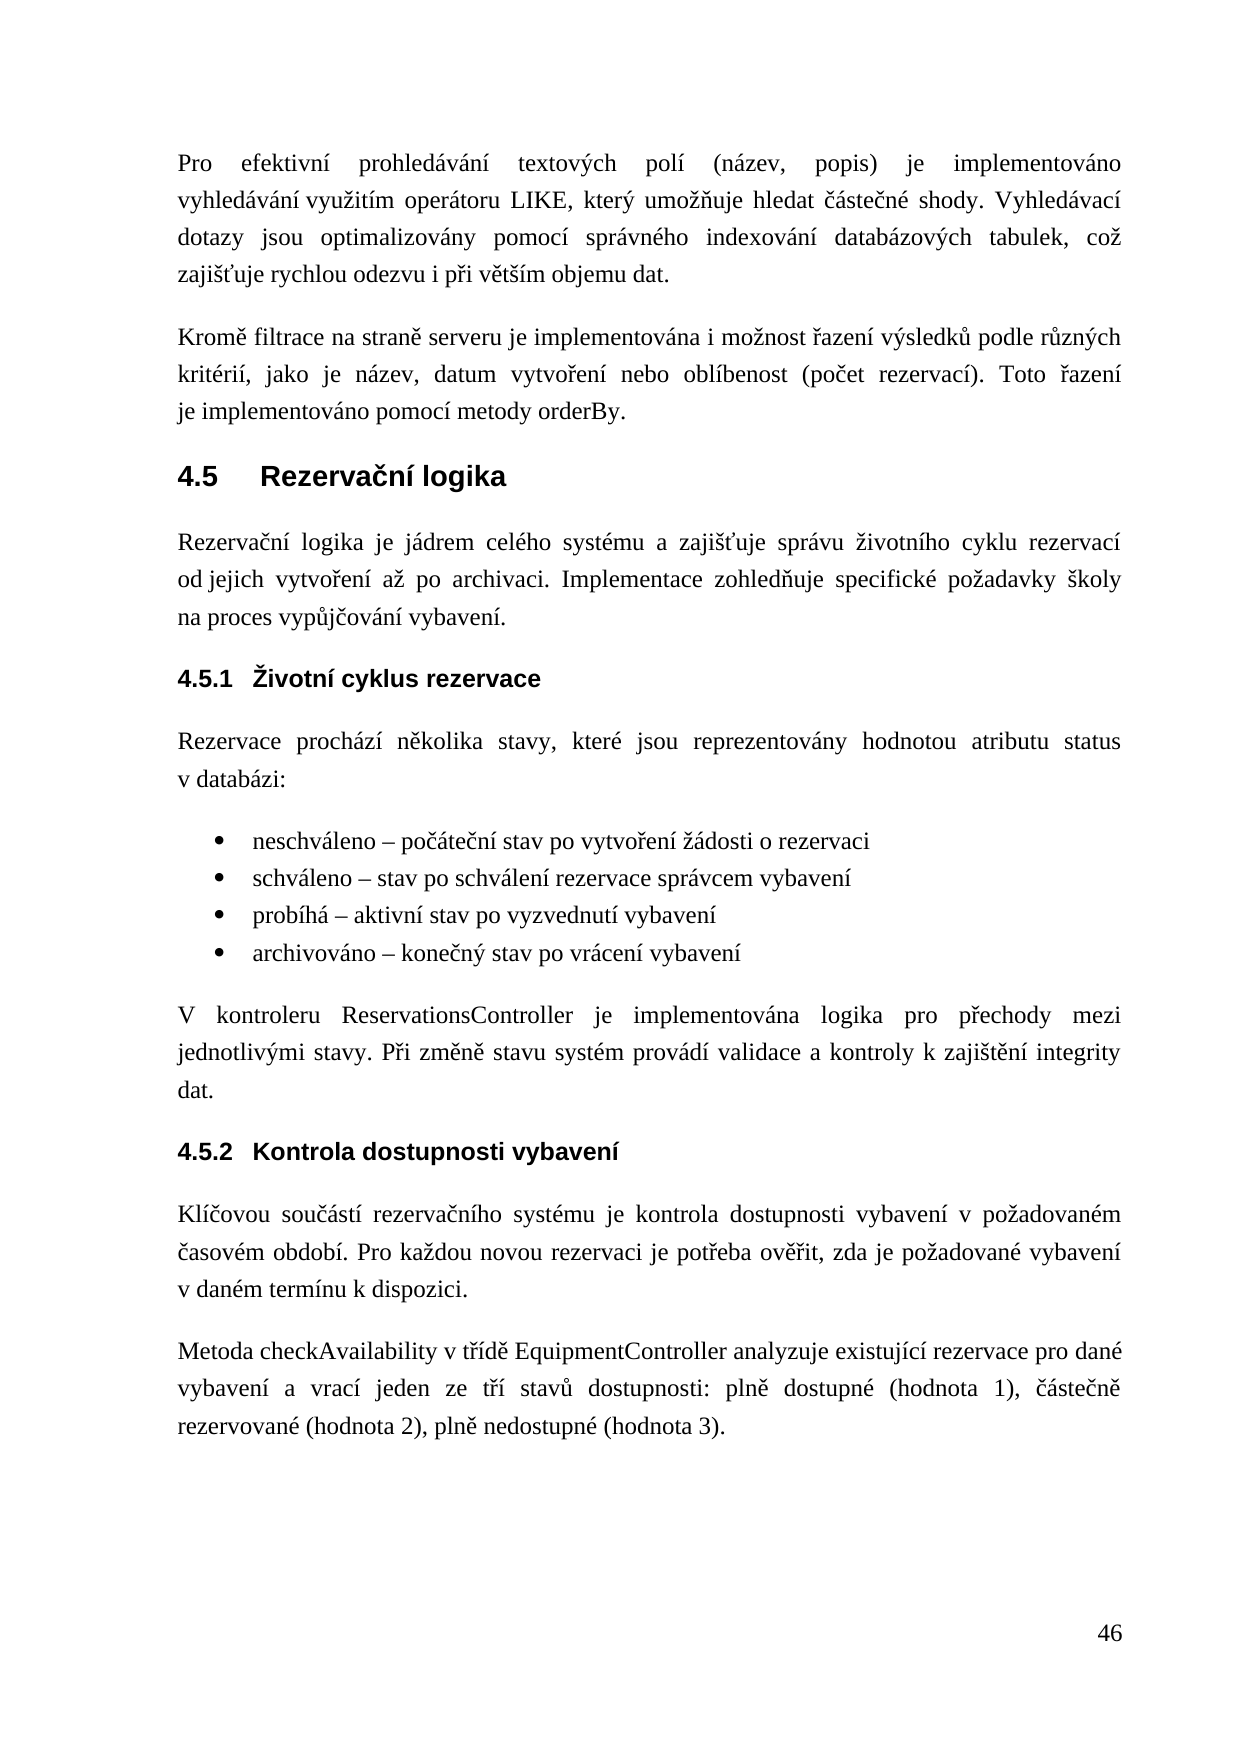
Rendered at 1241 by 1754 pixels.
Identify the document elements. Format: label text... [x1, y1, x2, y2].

text Klíčovou součástí rezervačního systému je kontrola dostupnosti vybavení v požadovaném časovém období. Pro každou novou rezervaci je potřeba ověřit, zda je požadované vybavení v daném termínu k dispozici. [177, 1199, 1122, 1303]
list schváleno – stav po schválení rezervace správcem vybavení [215, 863, 1122, 892]
list archivováno – konečný stav po vrácení vybavení [215, 938, 1122, 967]
subtitle Životní cyklus rezervace [177, 664, 1122, 693]
subtitle Rezervační logika [177, 459, 1122, 492]
list neschváleno – počáteční stav po vytvoření žádosti o rezervaci [215, 826, 1122, 855]
text Pro efektivní prohledávání textových polí (název, popis) je implementováno vyhledávání využitím operátoru LIKE, který umožňuje hledat částečné shody. Vyhledávací dotazy jsou optimalizovány pomocí správného indexování databázových tabulek, což zajišťuje rychlou odezvu i při větším objemu dat. [177, 148, 1122, 288]
text Rezervační logika je jádrem celého systému a zajišťuje správu životního cyklu rezervací od jejich vytvoření až po archivaci. Implementace zohledňuje specifické požadavky školy na proces vypůjčování vybavení. [177, 527, 1122, 631]
list probíhá – aktivní stav po vyzvednutí vybavení [215, 901, 1122, 929]
text V kontroleru ReservationsController je implementována logika pro přechody mezi jednotlivými stavy. Při změně stavu systém provádí validace a kontroly k zajištění integrity dat. [177, 1000, 1122, 1103]
text Rezervace prochází několika stavy, které jsou reprezentovány hodnotou atributu status v databázi: [177, 726, 1122, 792]
text Kromě filtrace na straně serveru je implementována i možnost řazení výsledků podle různých kritérií, jako je název, datum vytvoření nebo oblíbenost (počet rezervací). Toto řazení je implementováno pomocí metody orderBy. [177, 322, 1122, 425]
text Metoda checkAvailability v třídě EquipmentController analyzuje existující rezervace pro dané vybavení a vrací jeden ze tří stavů dostupnosti: plně dostupné (hodnota 1), částečně rezervované (hodnota 2), plně nedostupné (hodnota 3). [177, 1336, 1122, 1439]
subtitle Kontrola dostupnosti vybavení [177, 1137, 1122, 1166]
